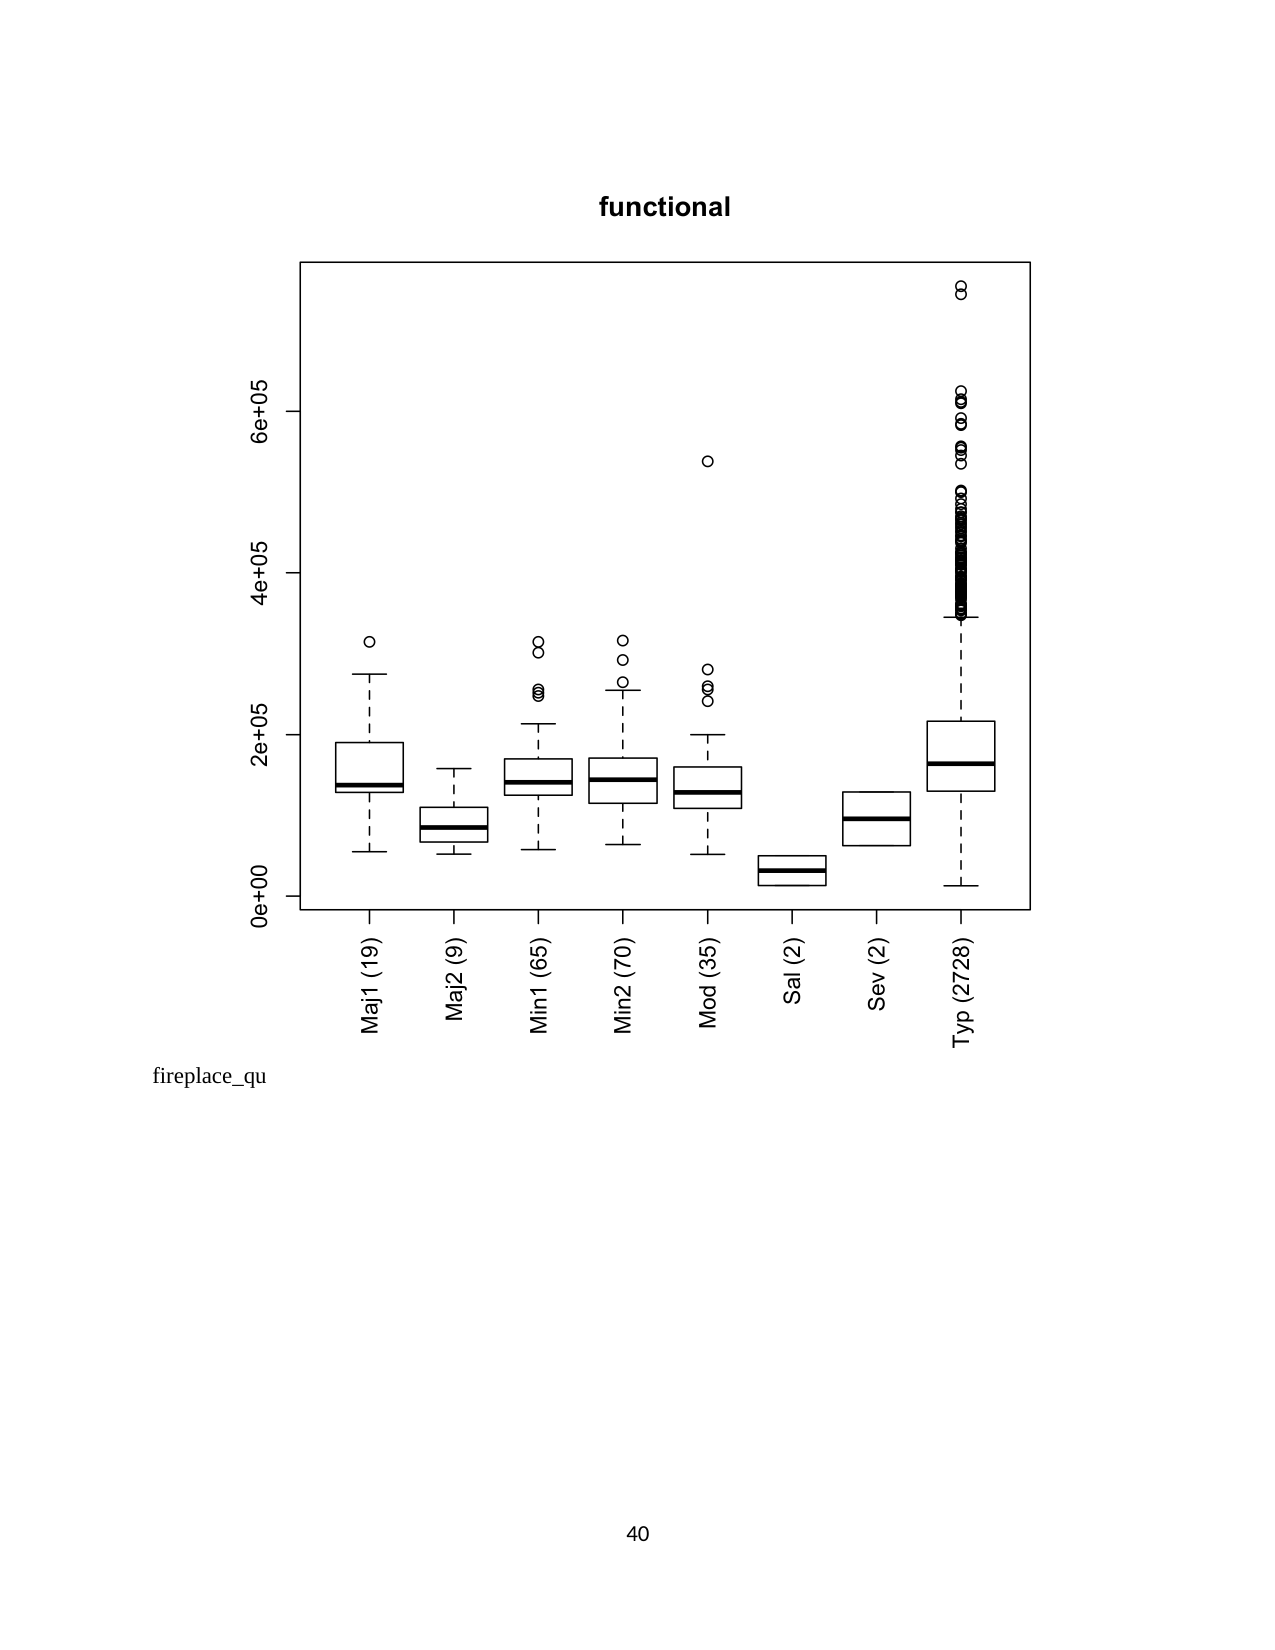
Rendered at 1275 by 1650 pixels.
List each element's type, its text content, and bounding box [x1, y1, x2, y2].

text fireplace_qu [152, 1063, 1123, 1089]
picture [187, 150, 1088, 1050]
